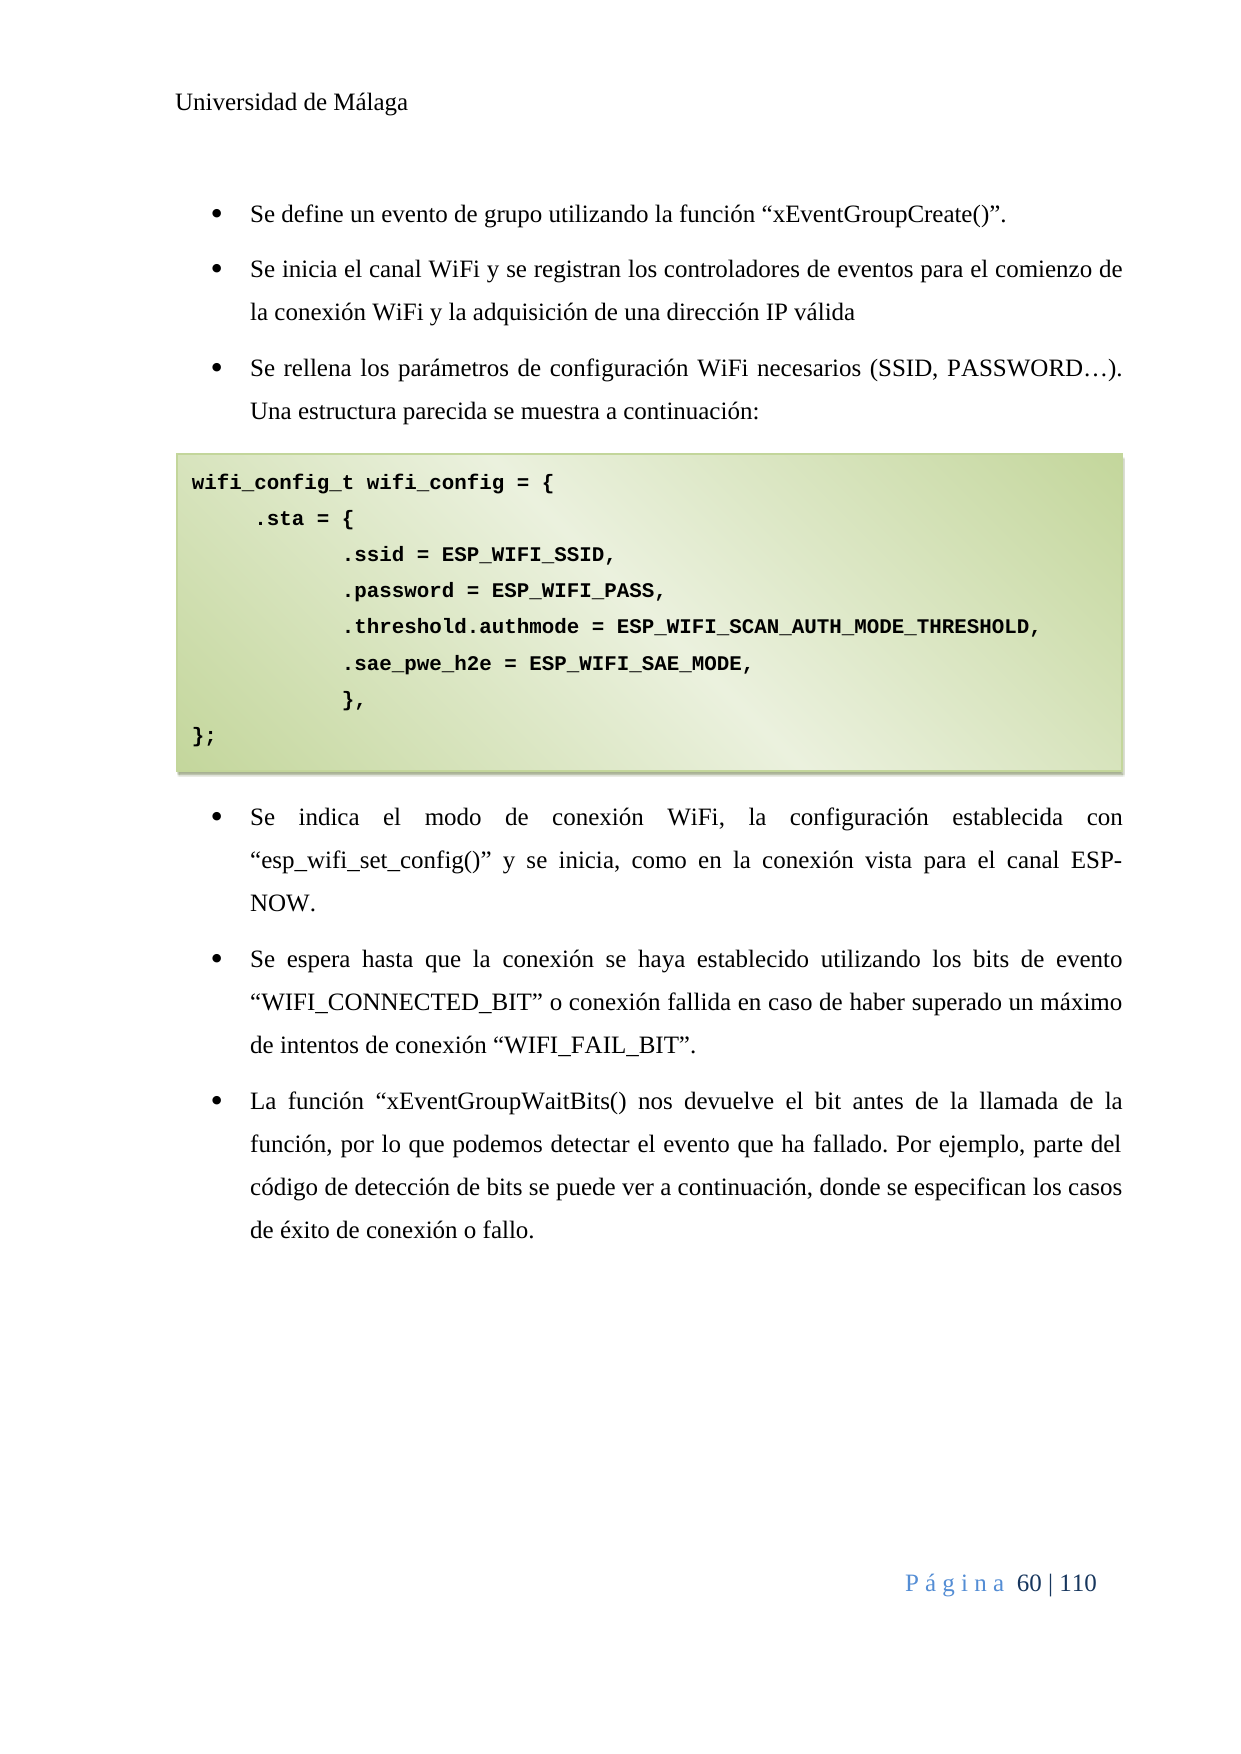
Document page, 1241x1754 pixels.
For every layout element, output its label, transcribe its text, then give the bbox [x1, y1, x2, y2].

list Se espera hasta que la conexión se haya establecido utilizando los bits de evento “WIFI_CONNECTED_BIT” o conexión fallida en caso de haber superado un máximo de intentos de conexión “WIFI_FAIL_BIT”. [212, 944, 1123, 1059]
list Se define un evento de grupo utilizando la función “xEventGroupCreate()”. [212, 199, 1123, 227]
list Se indica el modo de conexión WiFi, la configuración establecida con “esp_wifi_set_config()” y se inicia, como en la conexión vista para el canal ESP-NOW. [212, 802, 1123, 917]
list Se inicia el canal WiFi y se registran los controladores de eventos para el comienzo de la conexión WiFi y la adquisición de una dirección IP válida [212, 254, 1123, 326]
list La función “xEventGroupWaitBits() nos devuelve el bit antes de la llamada de la función, por lo que podemos detectar el evento que ha fallado. Por ejemplo, parte del código de detección de bits se puede ver a continuación, donde se especifican los casos de éxito de conexión o fallo. [212, 1086, 1123, 1244]
list Se rellena los parámetros de configuración WiFi necesarios (SSID, PASSWORD…). Una estructura parecida se muestra a continuación: [212, 353, 1123, 425]
